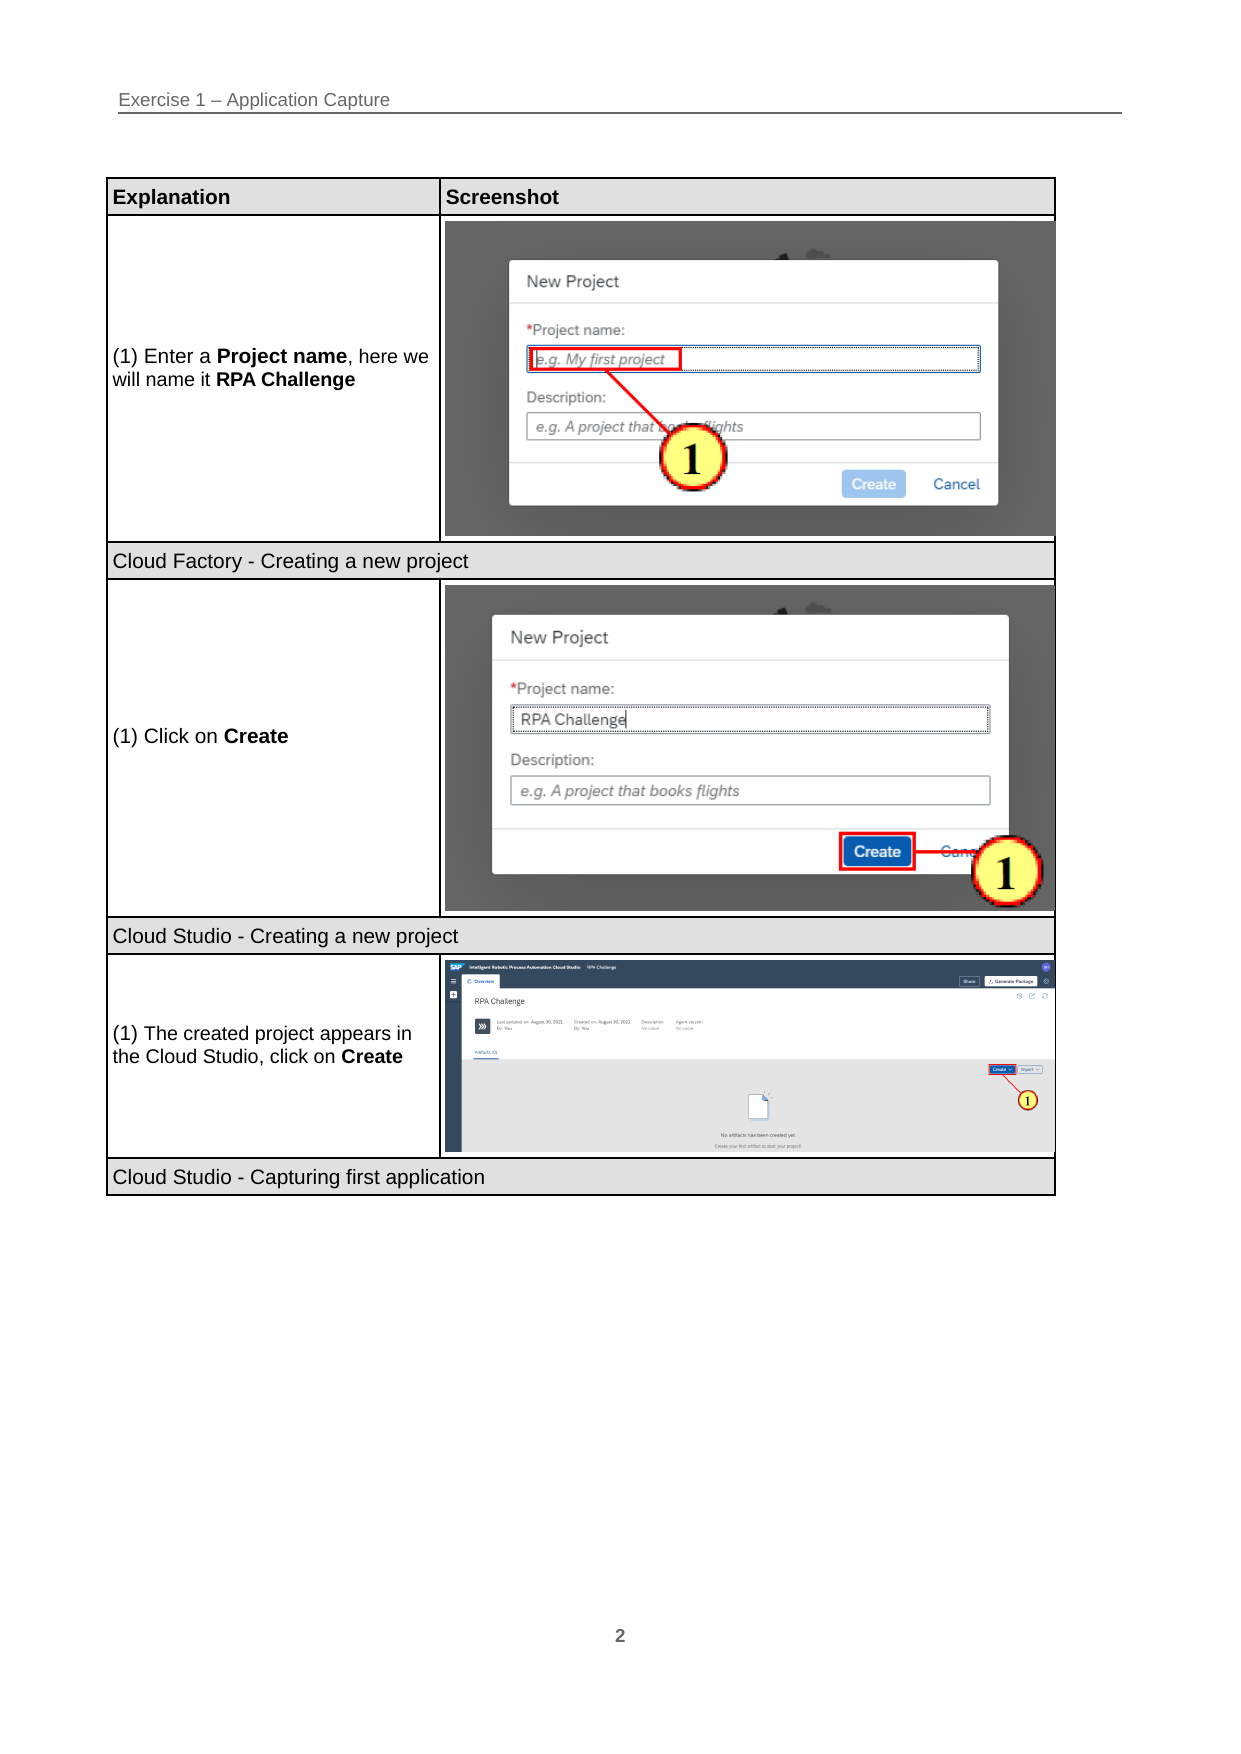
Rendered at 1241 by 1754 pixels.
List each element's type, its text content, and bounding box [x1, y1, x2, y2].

table_cell (1) Enter a Project name, here we will name it RPA Challenge [108, 216, 439, 541]
table_cell Cloud Studio - Creating a new project [108, 918, 1054, 953]
table_cell (1) The created project appears in the Cloud Studio, click on Create [108, 955, 439, 1157]
table_cell [441, 955, 1054, 1157]
table_cell [441, 580, 1054, 916]
table_cell Cloud Studio - Capturing first application [108, 1159, 1054, 1194]
table_cell Cloud Factory - Creating a new project [108, 543, 1054, 578]
table_cell (1) Click on Create [108, 580, 439, 916]
table_header Screenshot [441, 179, 1054, 214]
picture [445, 221, 1056, 536]
table_header Explanation [108, 179, 439, 214]
picture [445, 585, 1055, 911]
picture [445, 960, 1055, 1152]
table_cell [441, 216, 1054, 541]
